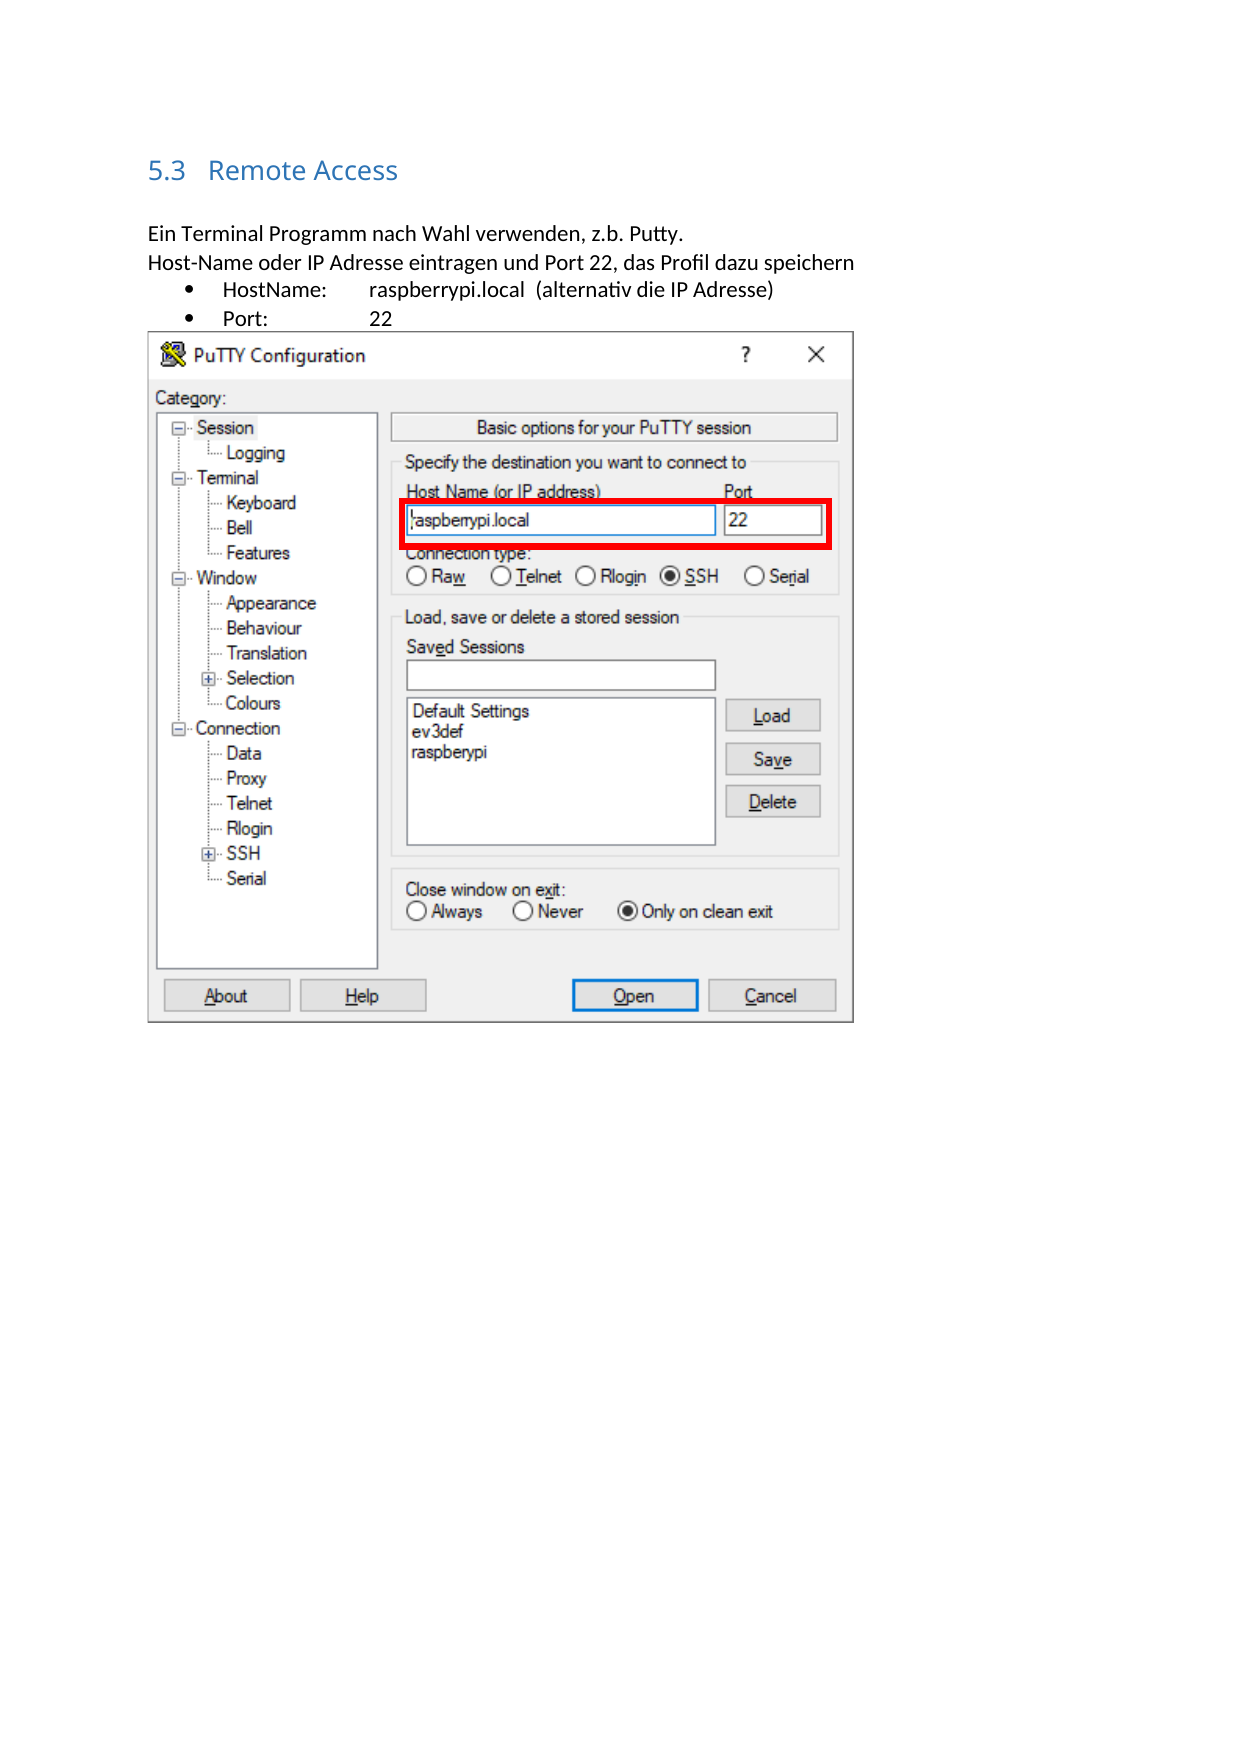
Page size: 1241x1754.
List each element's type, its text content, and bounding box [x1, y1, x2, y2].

picture [147, 331, 854, 1023]
list HostName: raspberrypi.local (alternativ die IP Adresse) [185, 276, 1093, 304]
text Ein Terminal Programm nach Wahl verwenden, z.b. Putty. [148, 219, 1093, 248]
text Host-Name oder IP Adresse eintragen und Port 22, das Profil dazu speichern [148, 248, 1093, 276]
list Port: 22 [185, 304, 1093, 332]
subtitle Remote Access [148, 152, 1093, 189]
